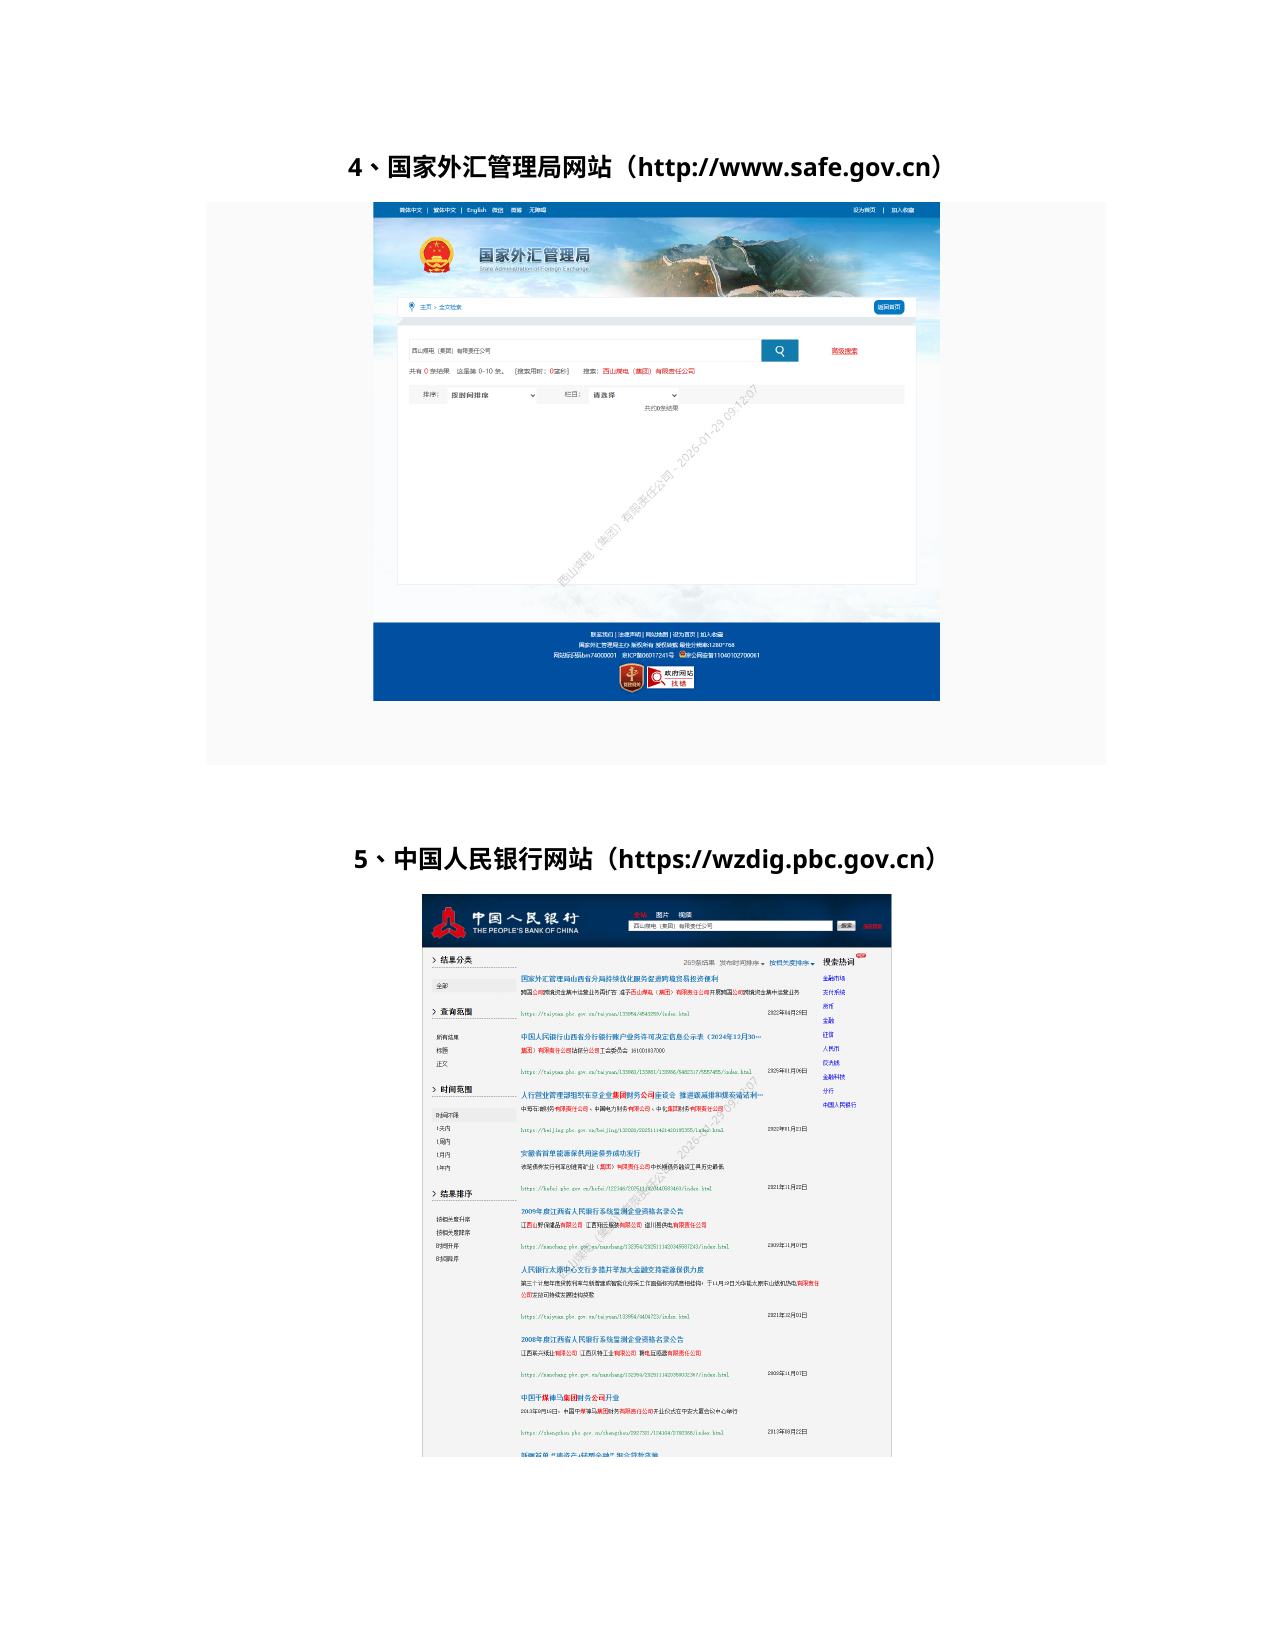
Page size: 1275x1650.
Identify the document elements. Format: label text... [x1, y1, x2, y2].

picture [206, 894, 1107, 1457]
picture [206, 202, 1107, 765]
